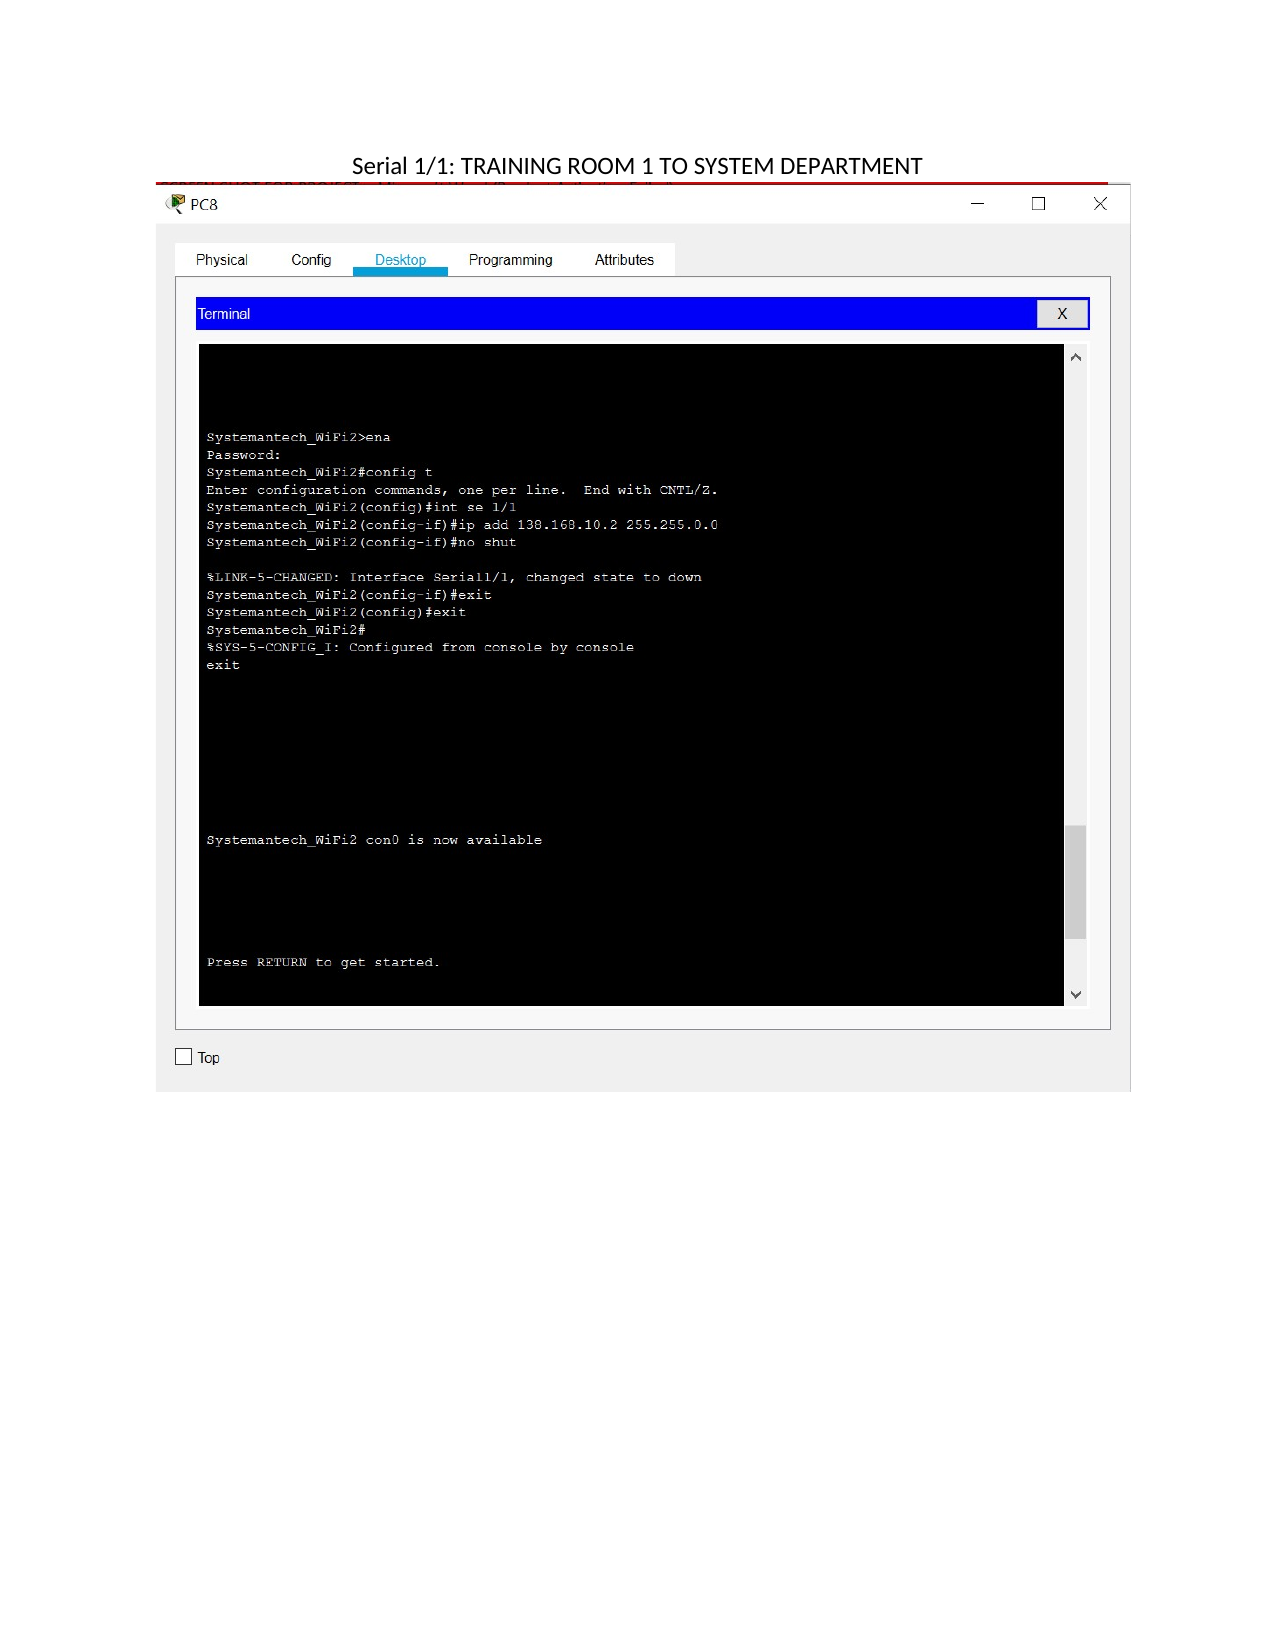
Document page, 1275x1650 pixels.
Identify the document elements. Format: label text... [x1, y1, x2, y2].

picture [155, 182, 1131, 1092]
subtitle Serial 1/1: TRAINING ROOM 1 TO SYSTEM DEPARTMENT [352, 150, 1125, 180]
